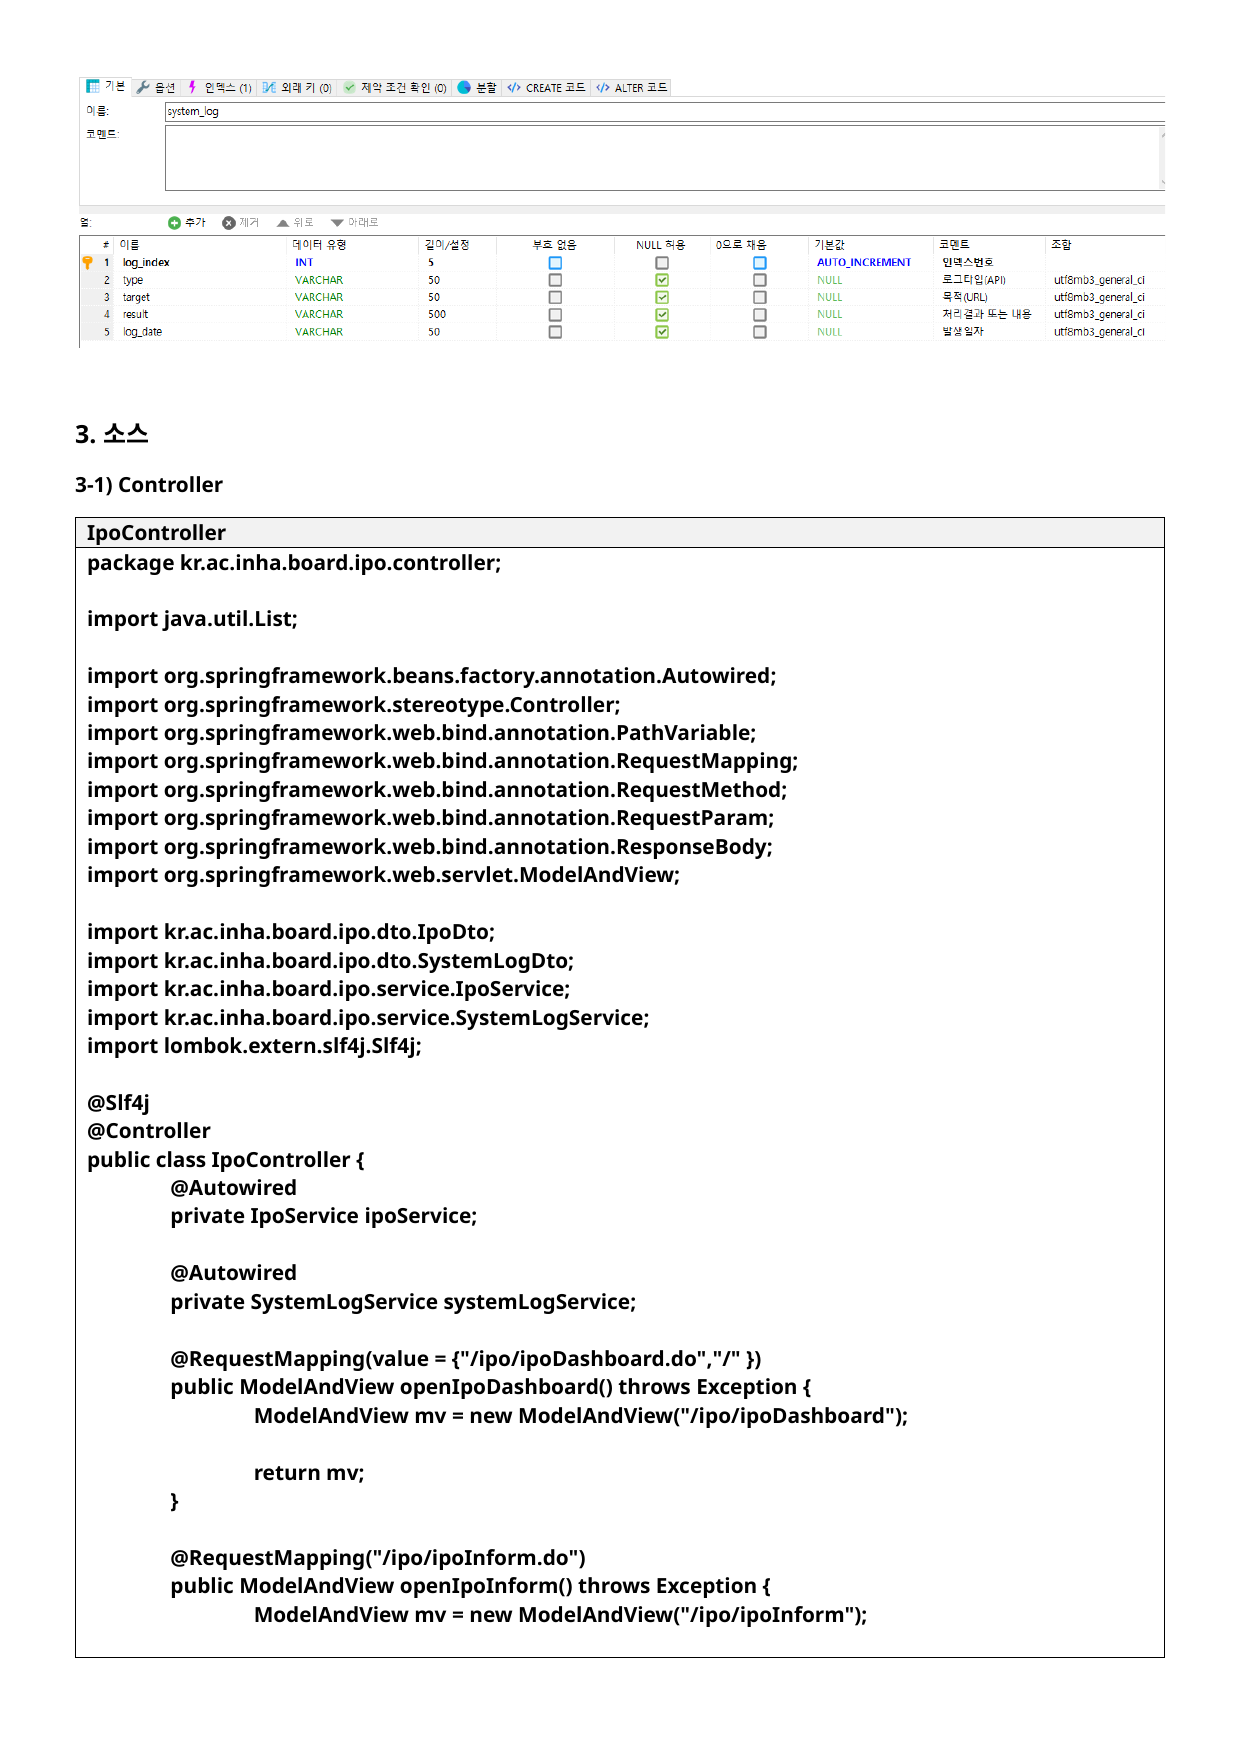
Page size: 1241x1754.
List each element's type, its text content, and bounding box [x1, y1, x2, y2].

picture [75, 75, 1166, 348]
text 3. 소스 [75, 414, 1165, 450]
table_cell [76, 548, 1164, 1657]
text 3-1) Controller [75, 470, 1165, 498]
table_header IpoController [76, 518, 1164, 547]
